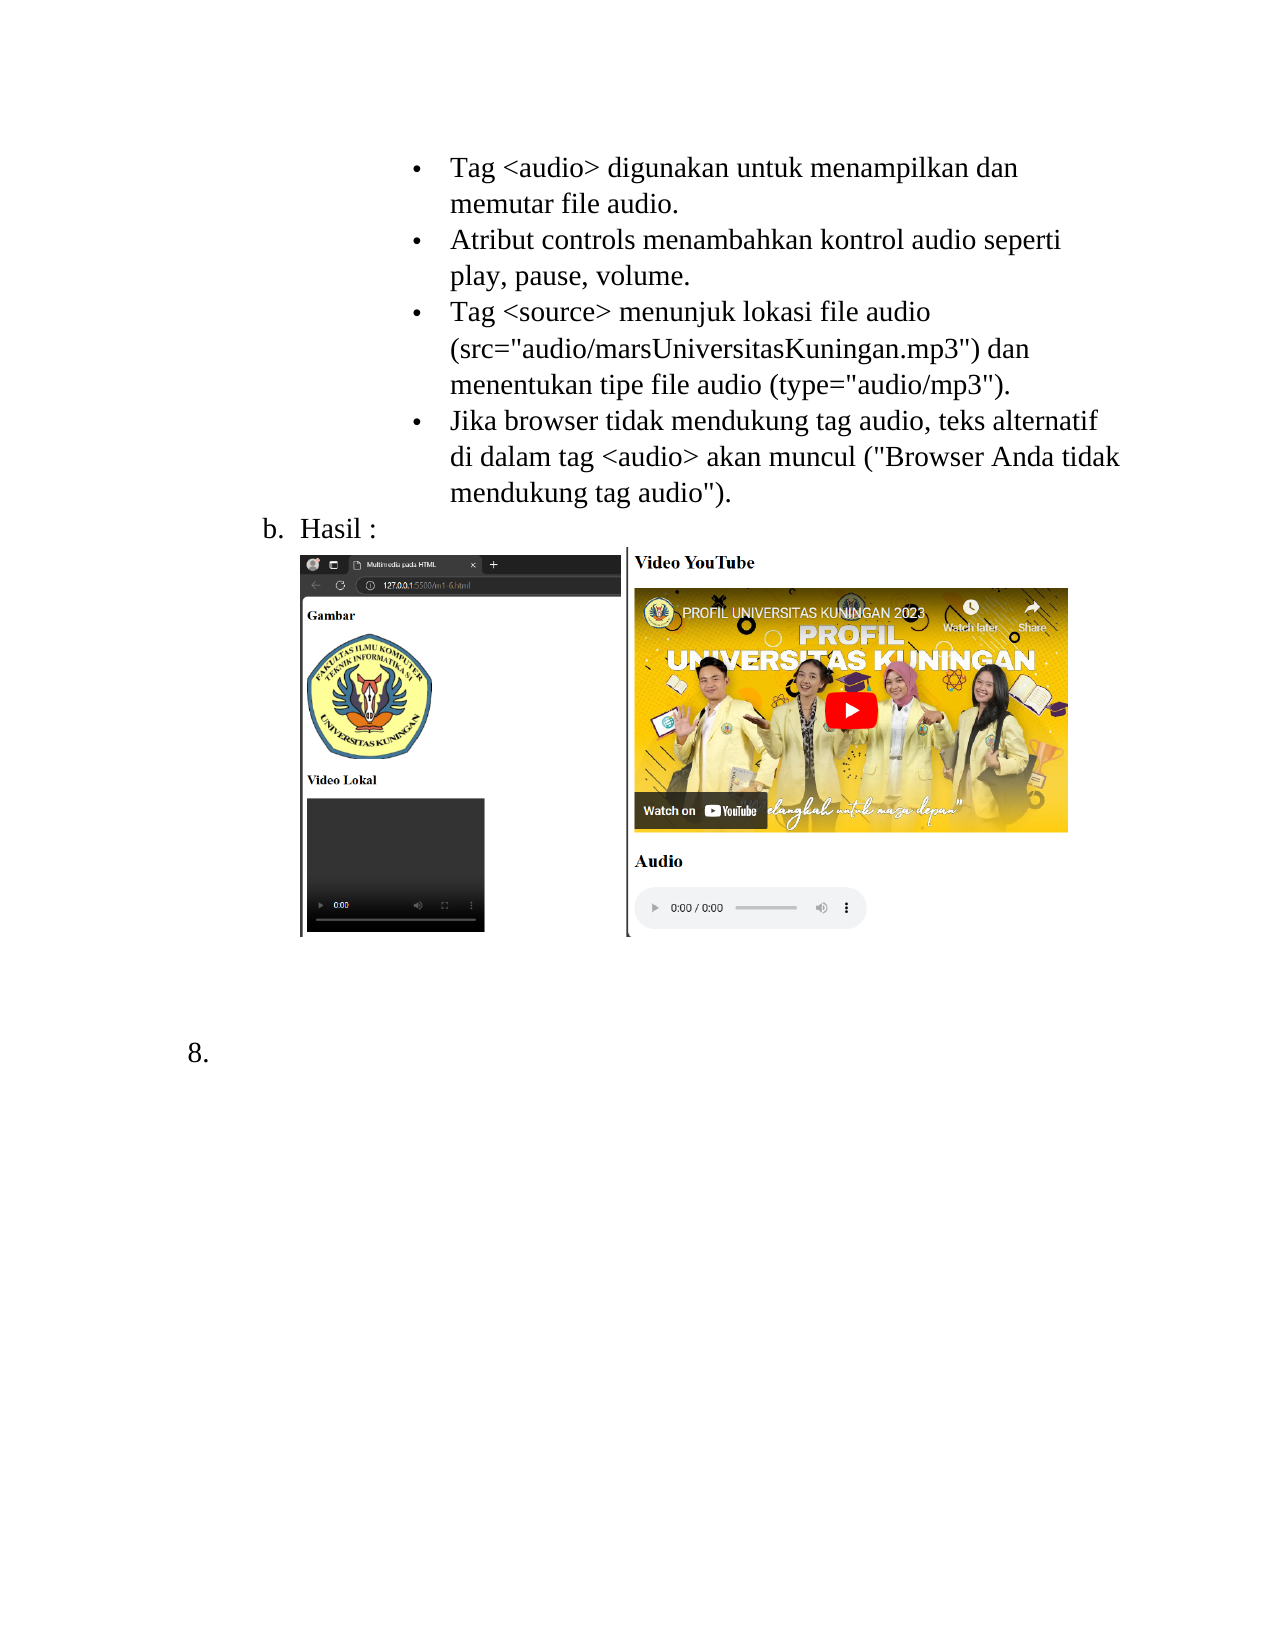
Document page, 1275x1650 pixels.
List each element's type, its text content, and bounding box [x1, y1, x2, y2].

list Atribut controls menambahkan kontrol audio seperti play, pause, volume. [412, 222, 1125, 292]
list Jika browser tidak mendukung tag audio, teks alternatif di dalam tag <audio> akan muncul ("Browser Anda tidak mendukung tag audio"). [412, 403, 1125, 509]
picture [626, 547, 1123, 937]
list Tag <source> menunjuk lokasi file audio (src="audio/marsUniversitasKuningan.mp3") dan menentukan tipe file audio (type="audio/mp3"). [412, 294, 1125, 400]
list Hasil : [262, 511, 1125, 545]
list Tag <audio> digunakan untuk menampilkan dan memutar file audio. [412, 150, 1125, 220]
picture [300, 555, 621, 937]
